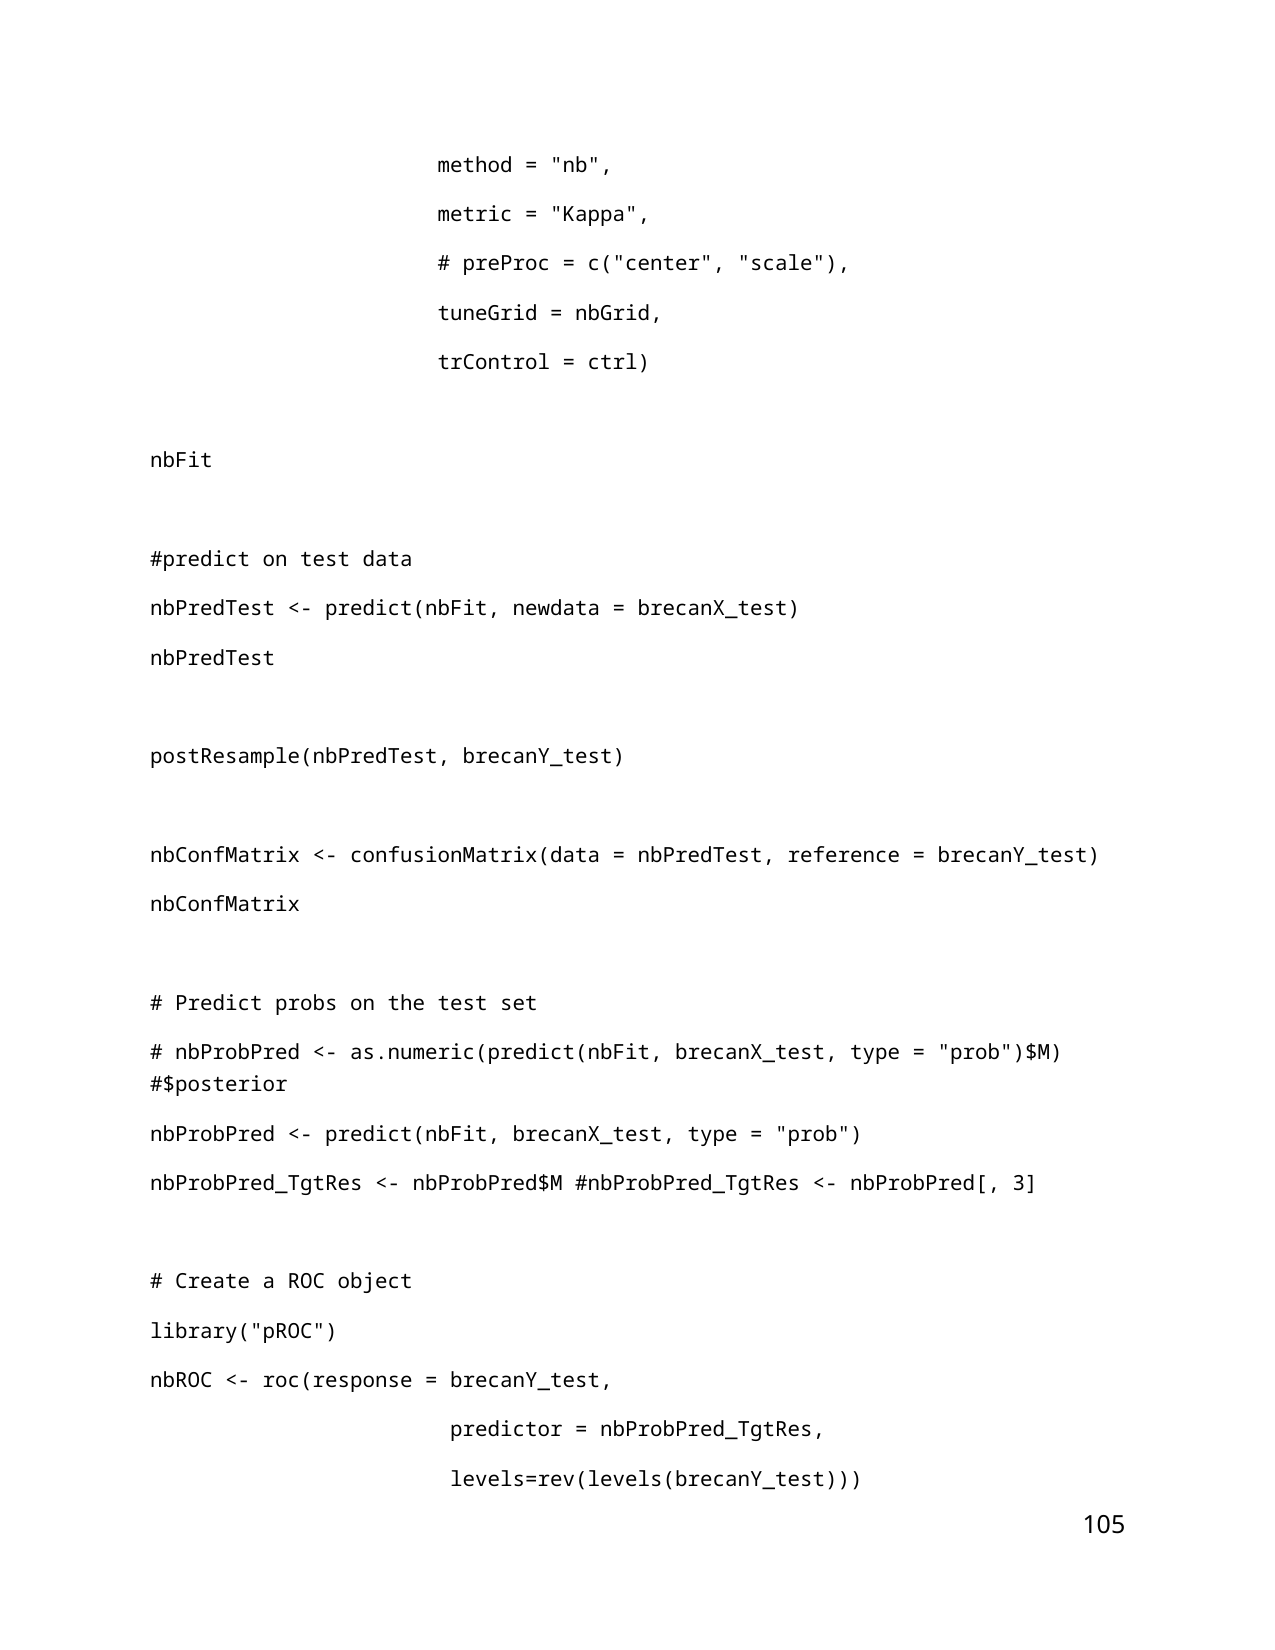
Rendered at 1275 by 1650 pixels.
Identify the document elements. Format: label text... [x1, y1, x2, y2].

text nbPredTest [150, 643, 1125, 671]
text tuneGrid = nbGrid, [150, 298, 1125, 326]
text nbROC <- roc(response = brecanY_test, [150, 1365, 1125, 1393]
text predictor = nbProbPred_TgtRes, [150, 1414, 1125, 1443]
text # Create a ROC object [150, 1267, 1125, 1295]
text # preProc = c("center", "scale"), [150, 248, 1125, 277]
text nbProbPred <- predict(nbFit, brecanX_test, type = "prob") [150, 1119, 1125, 1147]
text method = "nb", [150, 150, 1125, 178]
text metric = "Kappa", [150, 199, 1125, 228]
text #predict on test data [150, 544, 1125, 573]
text nbFit [150, 446, 1125, 474]
text library("pROC") [150, 1316, 1125, 1344]
text trControl = ctrl) [150, 347, 1125, 376]
text nbConfMatrix [150, 889, 1125, 917]
text nbProbPred_TgtRes <- nbProbPred$M #nbProbPred_TgtRes <- nbProbPred[, 3] [150, 1168, 1125, 1196]
text postResample(nbPredTest, brecanY_test) [150, 741, 1125, 770]
text # Predict probs on the test set [150, 988, 1125, 1016]
text nbPredTest <- predict(nbFit, newdata = brecanX_test) [150, 593, 1125, 622]
text levels=rev(levels(brecanY_test))) [150, 1464, 1125, 1492]
text nbConfMatrix <- confusionMatrix(data = nbPredTest, reference = brecanY_test) [150, 840, 1125, 868]
text # nbProbPred <- as.numeric(predict(nbFit, brecanX_test, type = "prob")$M) #$posterior [150, 1037, 1125, 1098]
